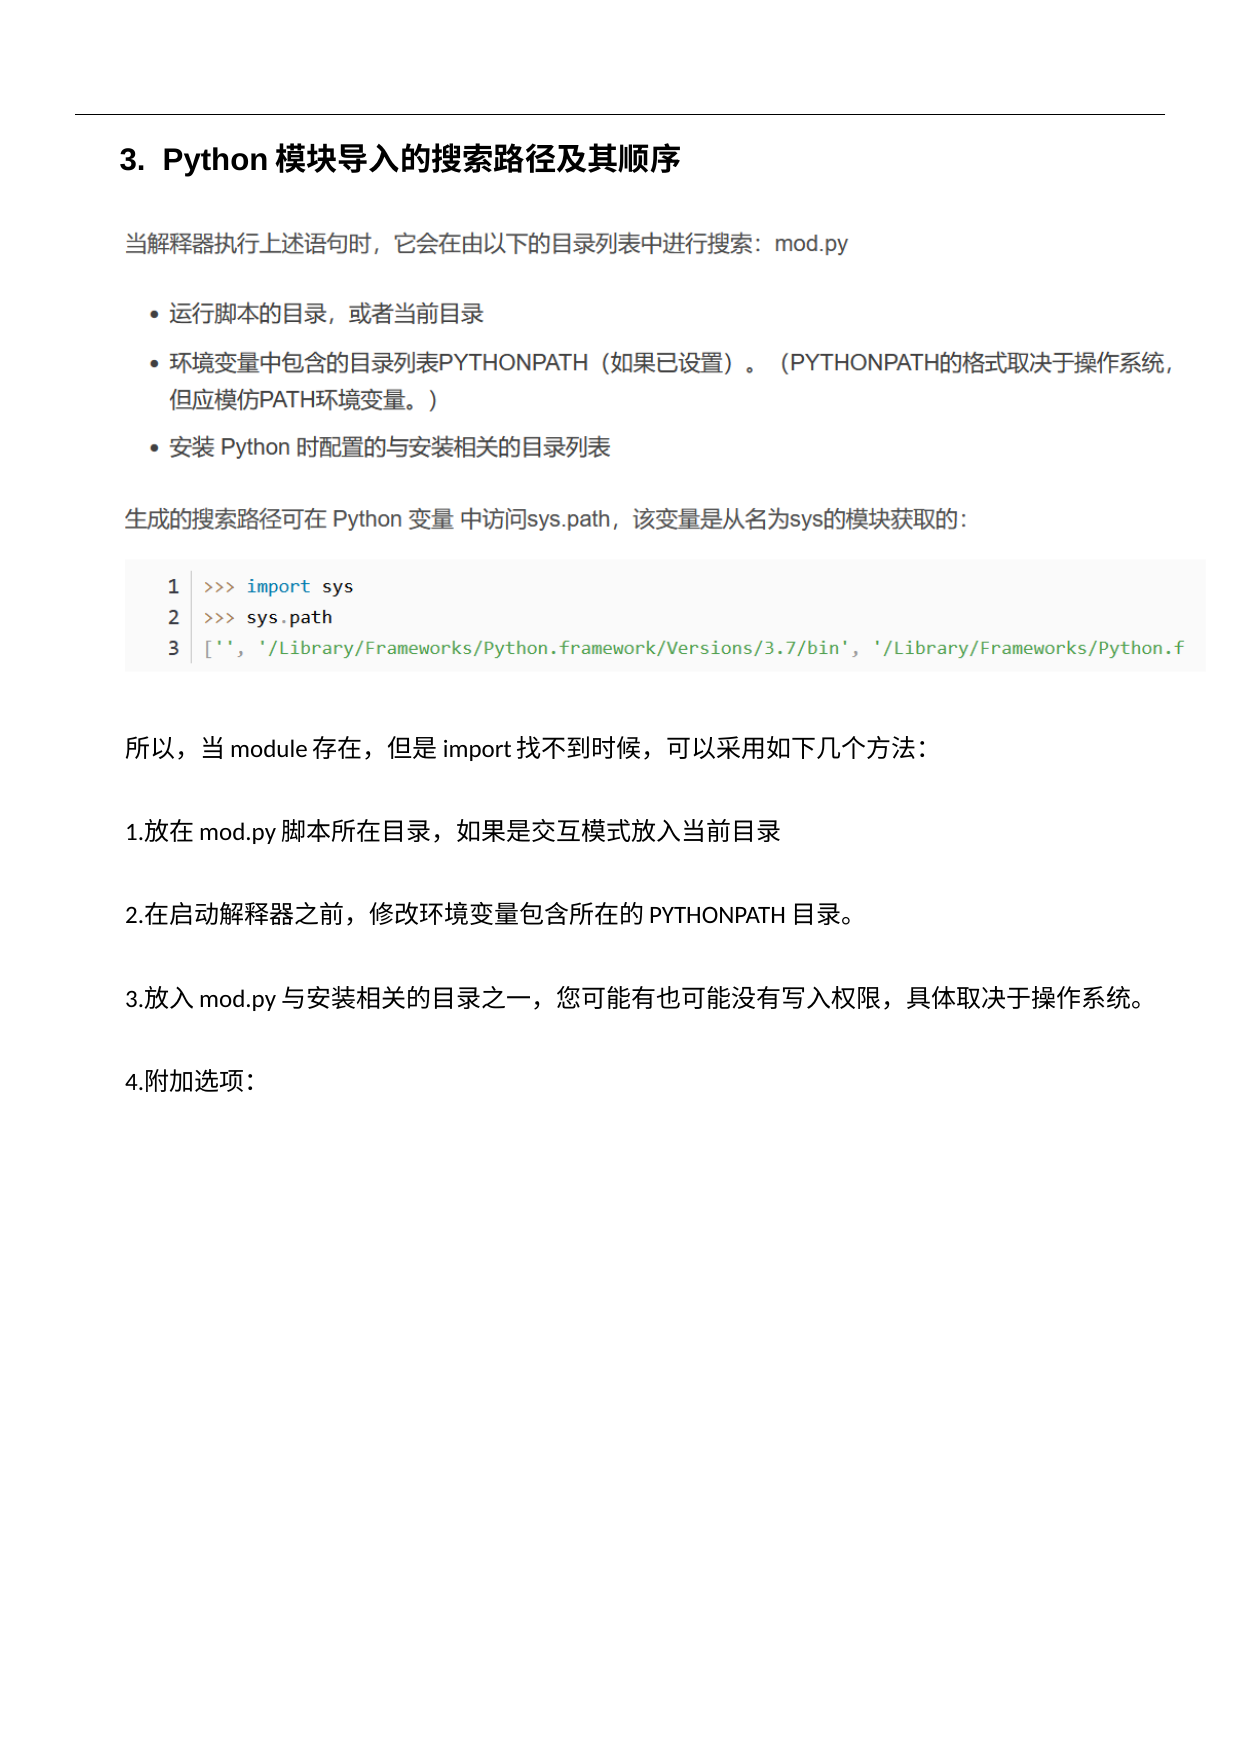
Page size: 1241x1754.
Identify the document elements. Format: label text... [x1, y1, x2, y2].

text 所以，当module存在，但是import找不到时候，可以采用如下几个方法： [75, 714, 1165, 779]
text 2.在启动解释器之前，修改环境变量包含所在的PYTHONPATH目录。 [75, 881, 1165, 946]
text 1.放在mod.py脚本所在目录，如果是交互模式放入当前目录 [75, 797, 1165, 862]
text 4.附加选项： [75, 1047, 1165, 1112]
text 3.放入mod.py与安装相关的目录之一，您可能有也可能没有写入权限，具体取决于操作系统。 [75, 964, 1165, 1029]
subtitle Python模块导入的搜索路径及其顺序 [119, 124, 1165, 189]
